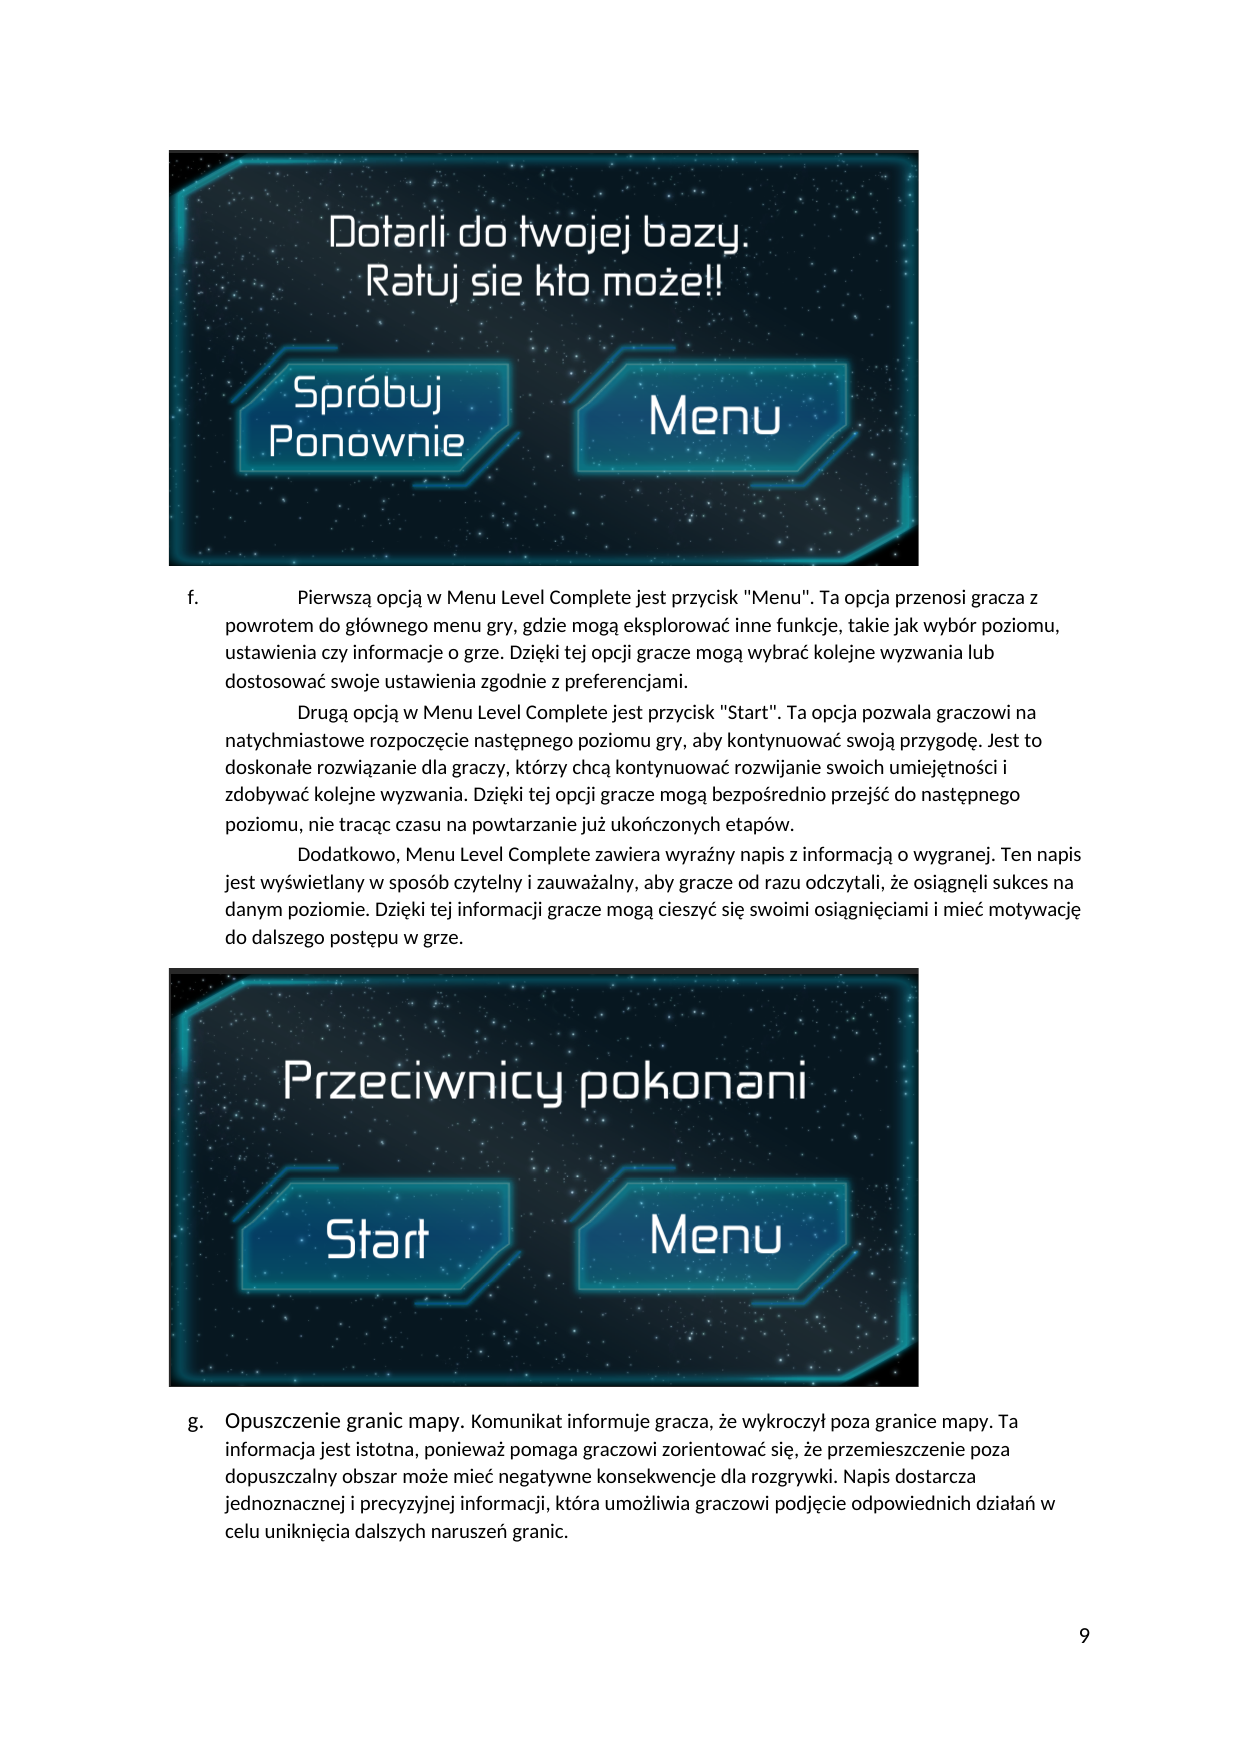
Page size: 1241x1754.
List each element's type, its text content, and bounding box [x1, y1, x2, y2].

list Pierwszą opcją w Menu Level Complete jest przycisk "Menu". Ta opcja przenosi gracza z powrotem do głównego menu gry, gdzie mogą eksplorować inne funkcje, takie jak wybór poziomu, ustawienia czy informacje o grze. Dzięki tej opcji gracze mogą wybrać kolejne wyzwania lub dostosować swoje ustawienia zgodnie z preferencjami. Drugą opcją w Menu Level Complete jest przycisk "Start". Ta opcja pozwala graczowi na natychmiastowe rozpoczęcie następnego poziomu gry, aby kontynuować swoją przygodę. Jest to doskonałe rozwiązanie dla graczy, którzy chcą kontynuować rozwijanie swoich umiejętności i zdobywać kolejne wyzwania. Dzięki tej opcji gracze mogą bezpośrednio przejść do następnego poziomu, nie tracąc czasu na powtarzanie już ukończonych etapów. Dodatkowo, Menu Level Complete zawiera wyraźny napis z informacją o wygranej. Ten napis jest wyświetlany w sposób czytelny i zauważalny, aby gracze od razu odczytali, że osiągnęli sukces na danym poziomie. Dzięki tej informacji gracze mogą cieszyć się swoimi osiągnięciami i mieć motywację do dalszego postępu w grze. [187, 584, 1090, 949]
list Opuszczenie granic mapy. Komunikat informuje gracza, że wykroczył poza granice mapy. Ta informacja jest istotna, ponieważ pomaga graczowi zorientować się, że przemieszczenie poza dopuszczalny obszar może mieć negatywne konsekwencje dla rozgrywki. Napis dostarcza jednoznacznej i precyzyjnej informacji, która umożliwia graczowi podjęcie odpowiednich działań w celu uniknięcia dalszych naruszeń granic. [187, 1406, 1090, 1543]
